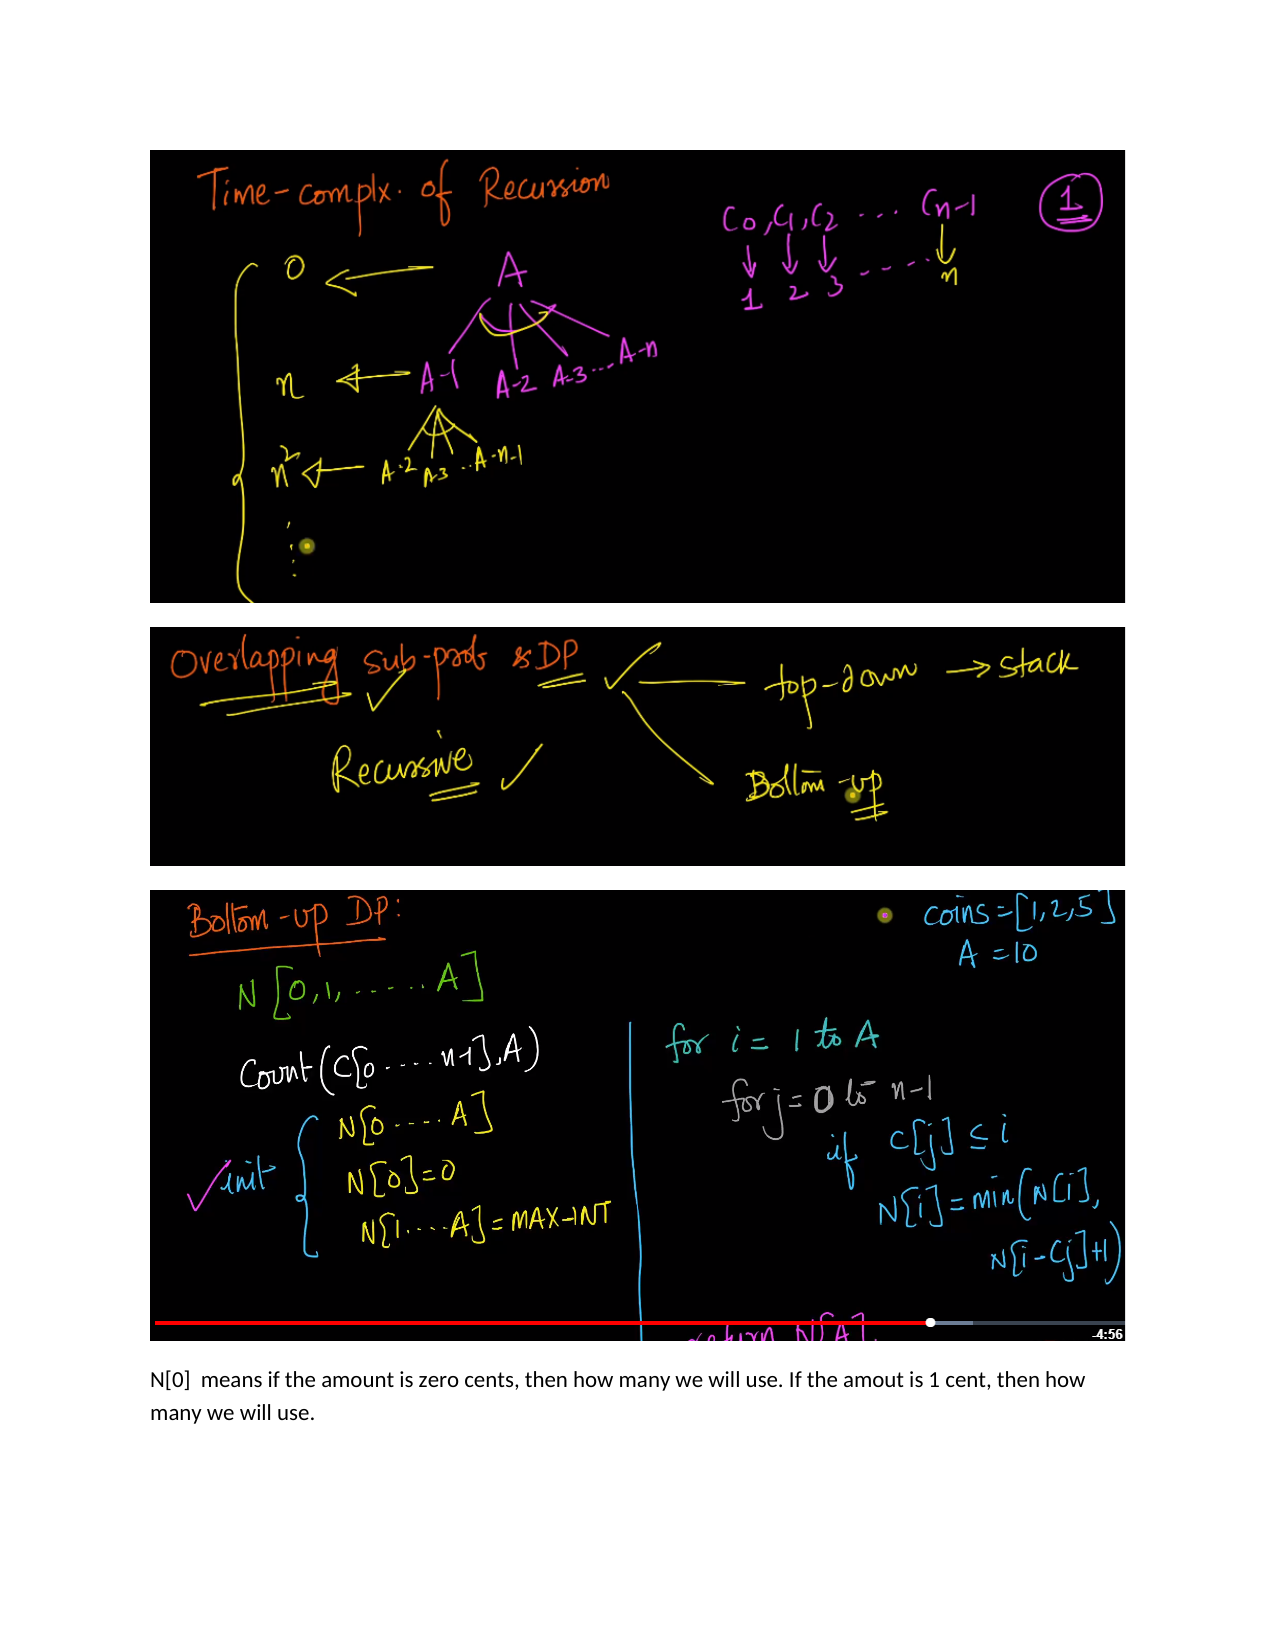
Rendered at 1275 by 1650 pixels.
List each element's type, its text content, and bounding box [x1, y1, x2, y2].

picture [150, 150, 1125, 603]
text N[0] means if the amount is zero cents, then how many we will use. If the amout is 1 cent, then how many we will use. [150, 1366, 1125, 1426]
picture [150, 890, 1125, 1341]
picture [150, 627, 1125, 866]
